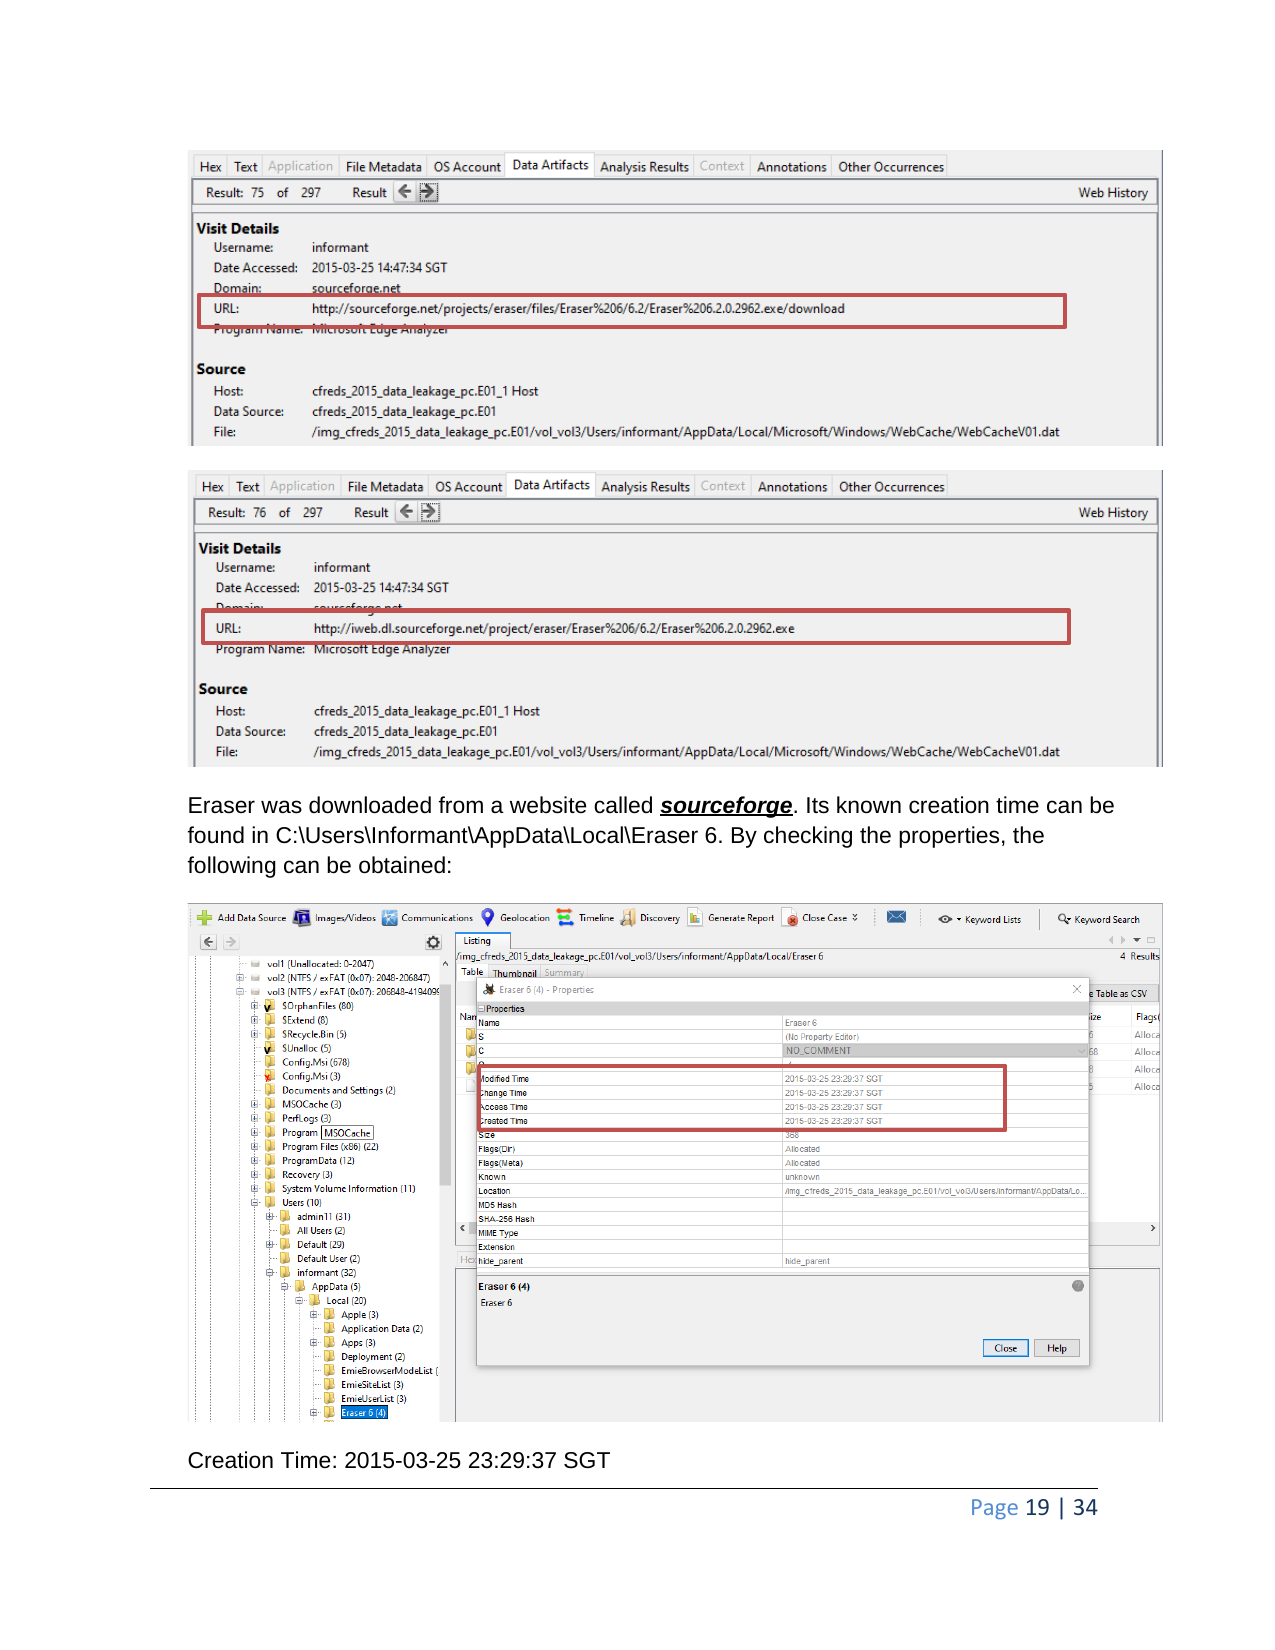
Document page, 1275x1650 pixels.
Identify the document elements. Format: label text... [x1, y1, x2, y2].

picture [187, 470, 1163, 767]
text Creation Time: 2015-03-25 23:29:37 SGT [187, 1447, 1125, 1473]
text Eraser was downloaded from a website called sourceforge. Its known creation time can be found in C:\Users\Informant\AppData\Local\Eraser 6. By checking the properties, the following can be obtained: [187, 792, 1125, 878]
picture [187, 903, 1163, 1422]
picture [187, 150, 1163, 446]
